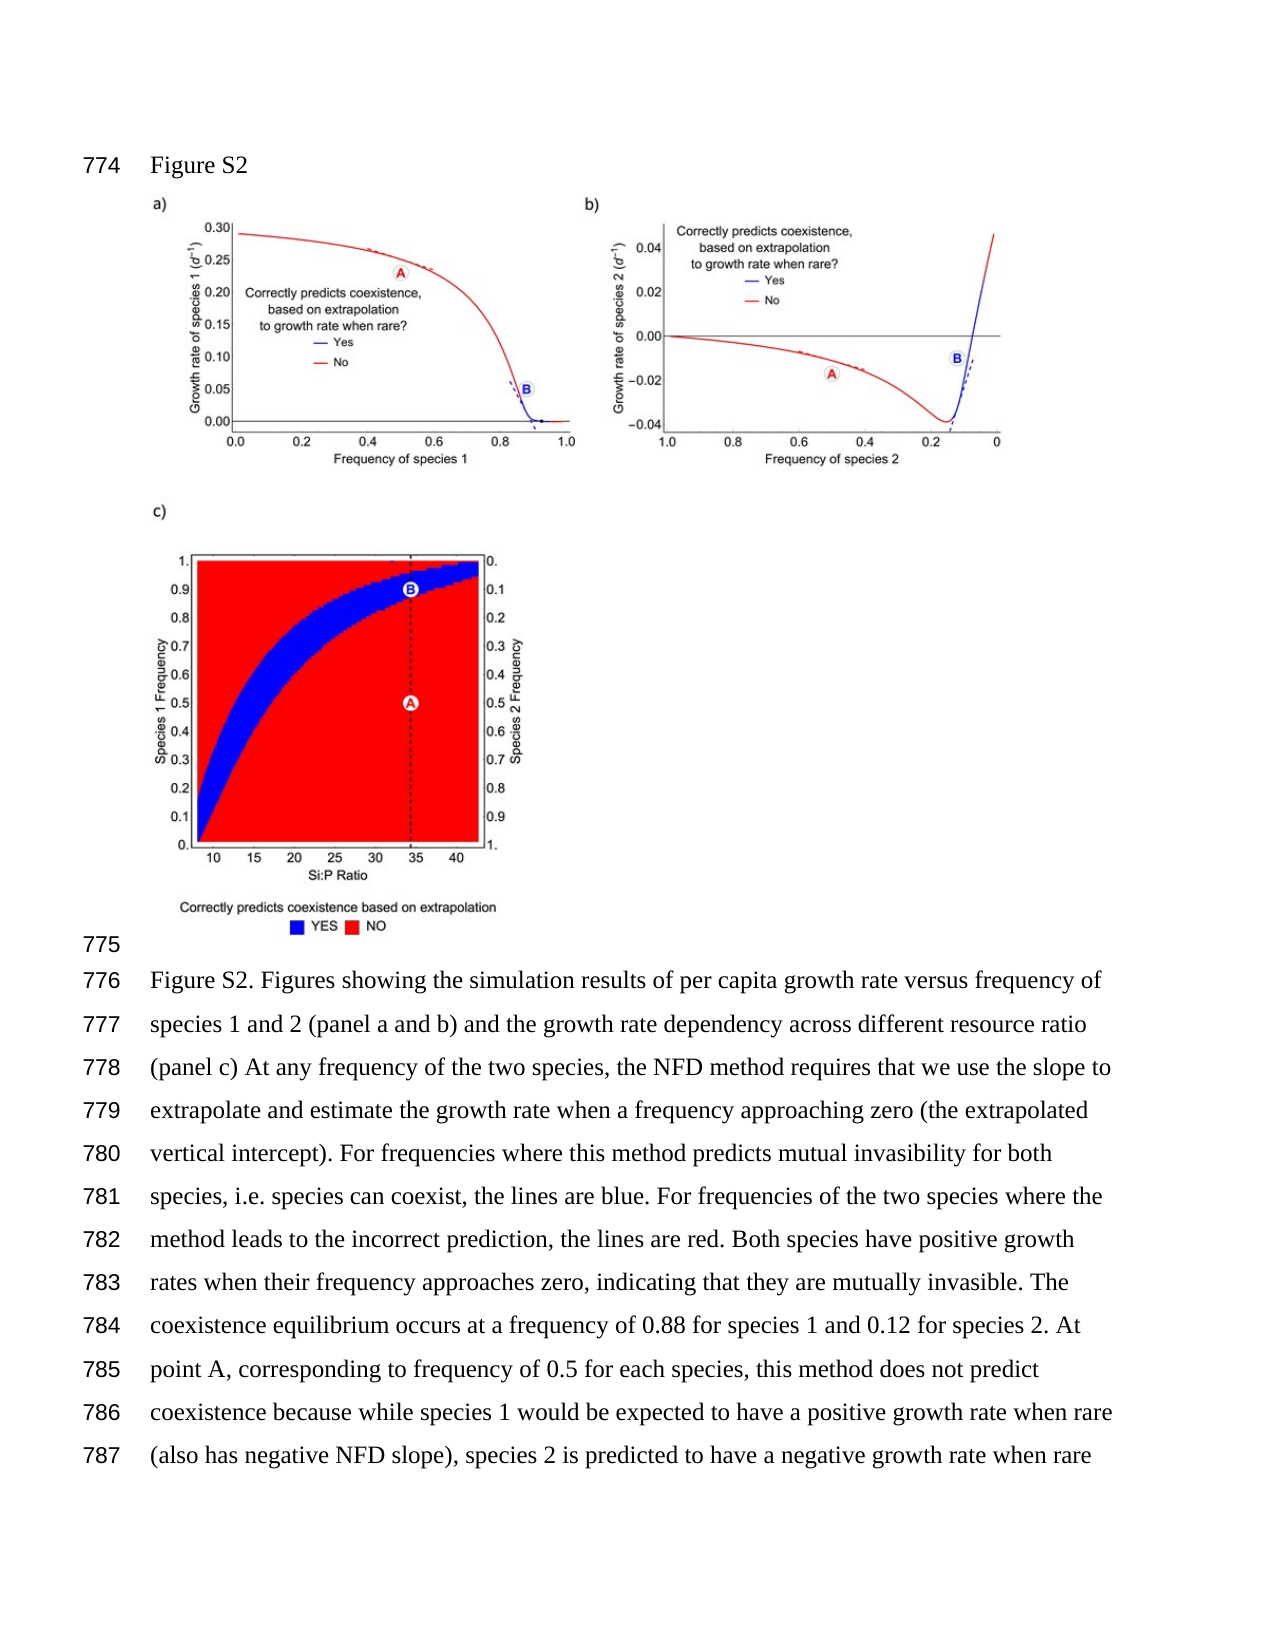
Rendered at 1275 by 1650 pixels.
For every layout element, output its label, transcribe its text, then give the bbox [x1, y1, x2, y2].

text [150, 966, 1125, 1469]
picture [150, 193, 1007, 953]
text Figure S2 [150, 150, 1125, 179]
